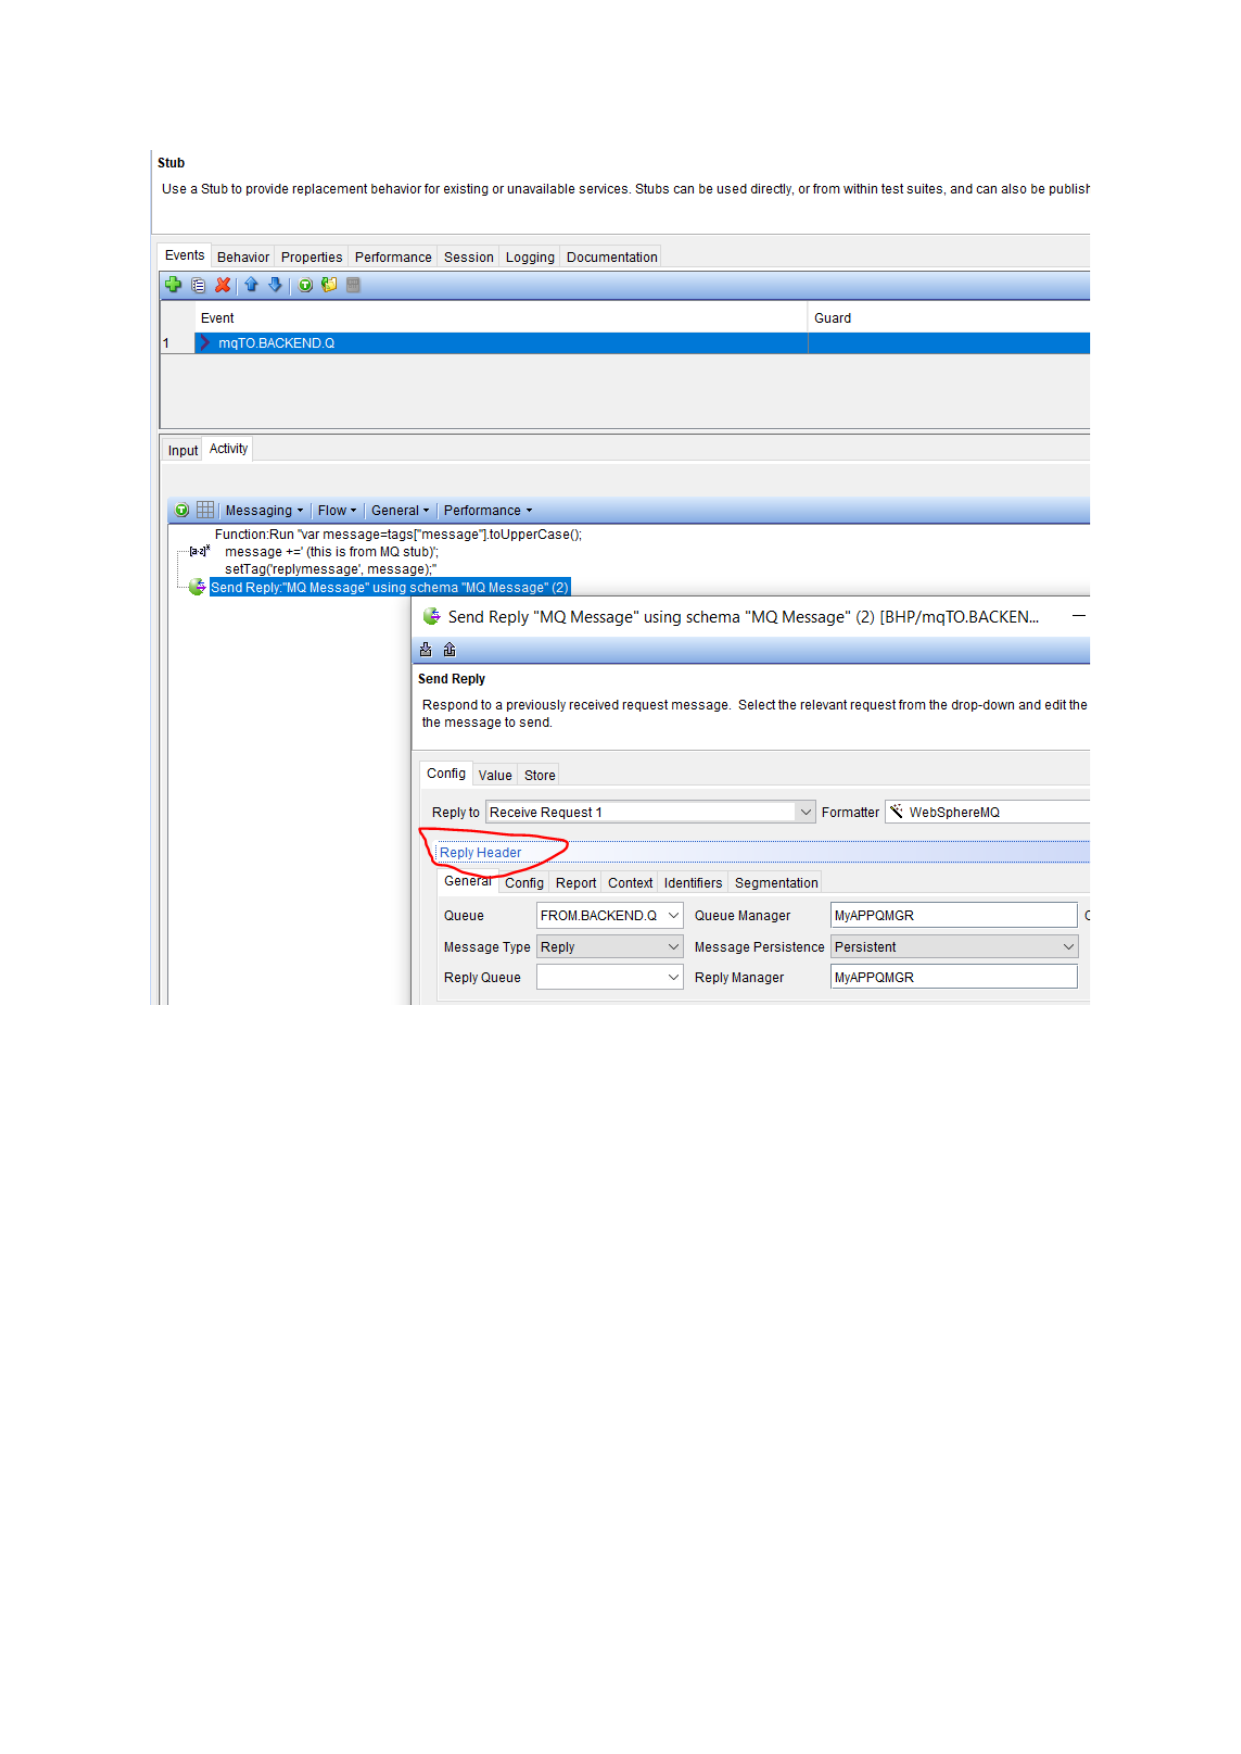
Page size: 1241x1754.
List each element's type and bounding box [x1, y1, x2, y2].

picture [150, 150, 1091, 1005]
